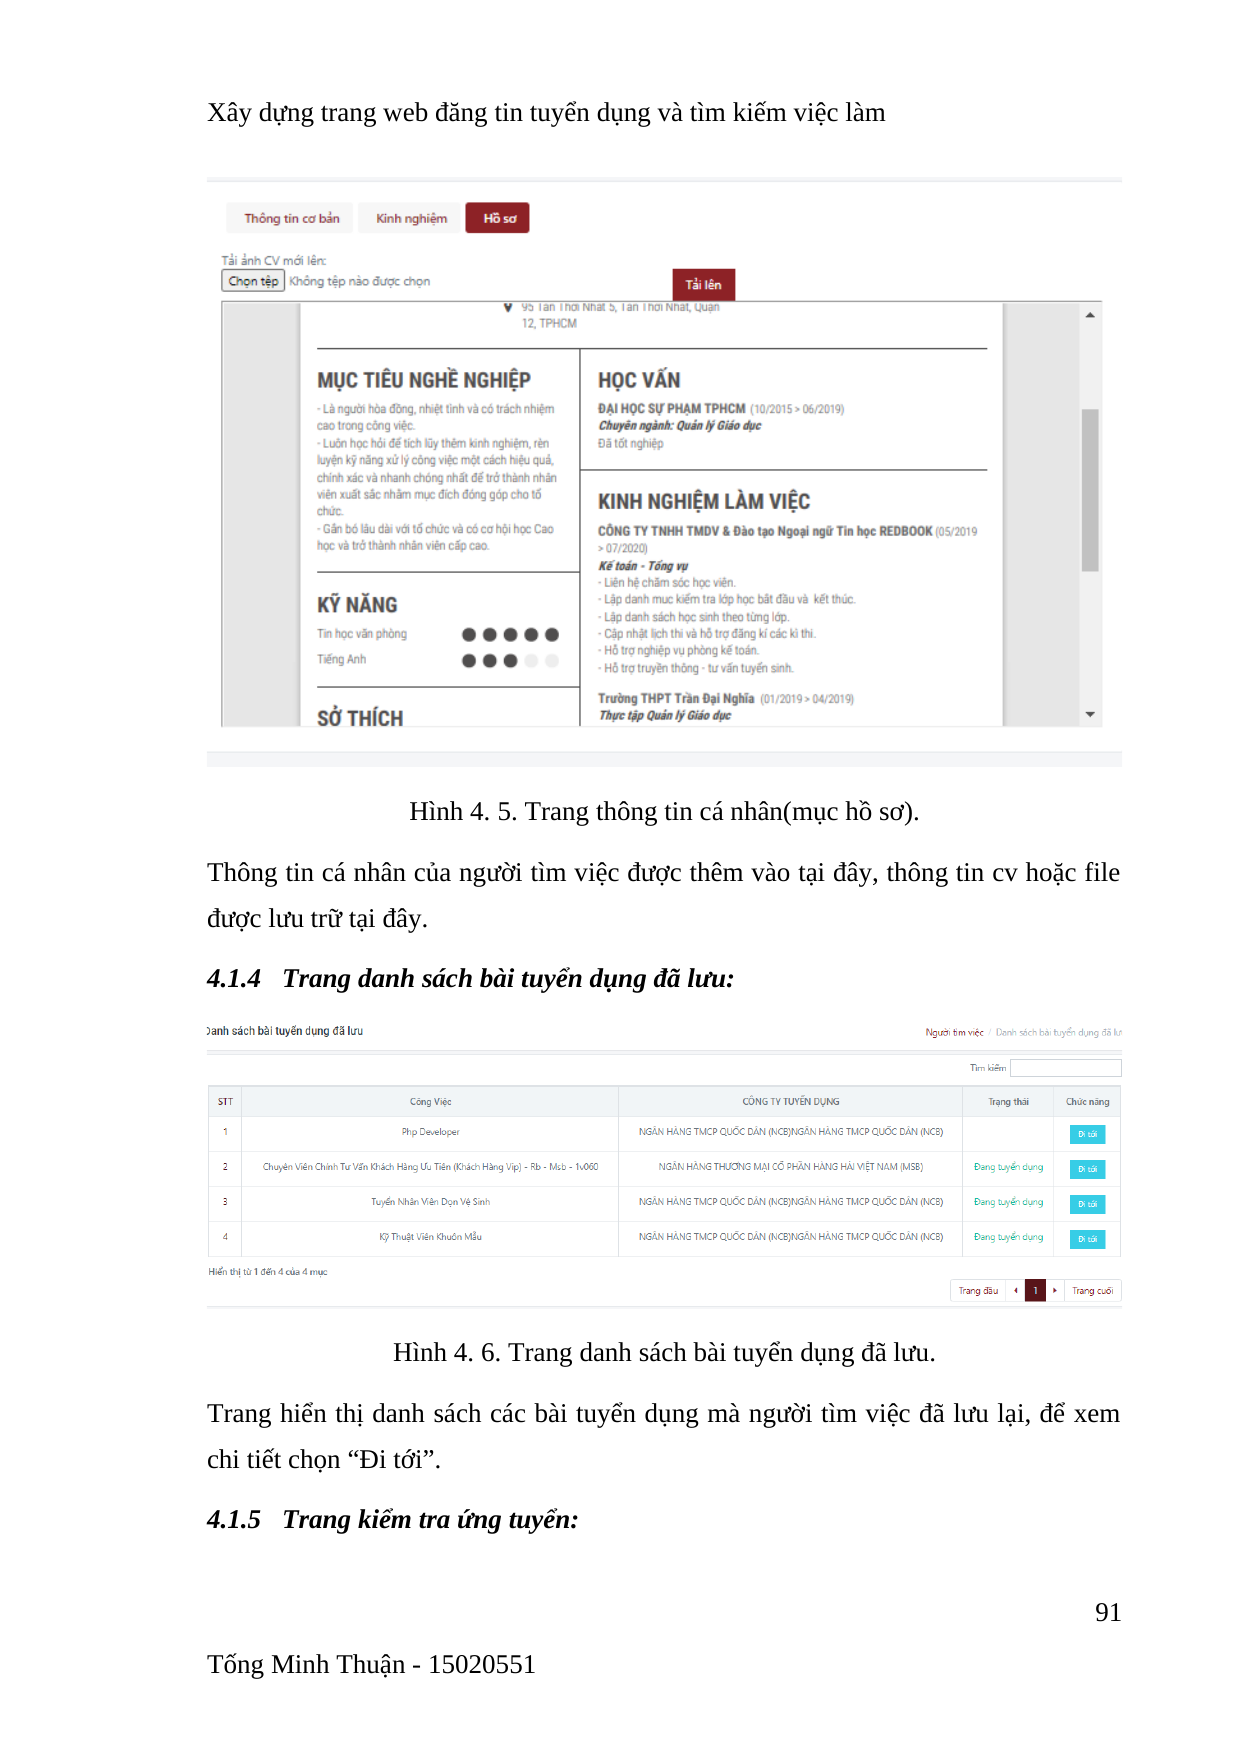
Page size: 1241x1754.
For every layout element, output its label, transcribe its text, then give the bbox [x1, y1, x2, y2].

picture [206, 177, 1123, 767]
text Hình 4. 5. Trang thông tin cá nhân(mục hồ sơ). [207, 795, 1122, 826]
picture [206, 1022, 1123, 1309]
text Trang kiểm tra ứng tuyển: [207, 1503, 1122, 1534]
text Thông tin cá nhân của người tìm việc được thêm vào tại đây, thông tin cv hoặc file được lưu trữ tại đây. [207, 856, 1122, 934]
text Hình 4. 6. Trang danh sách bài tuyển dụng đã lưu. [207, 1336, 1122, 1367]
text Trang danh sách bài tuyển dụng đã lưu: [207, 962, 1122, 993]
text Trang hiển thị danh sách các bài tuyển dụng mà người tìm việc đã lưu lại, để xem chi tiết chọn “Đi tới”. [207, 1397, 1122, 1475]
